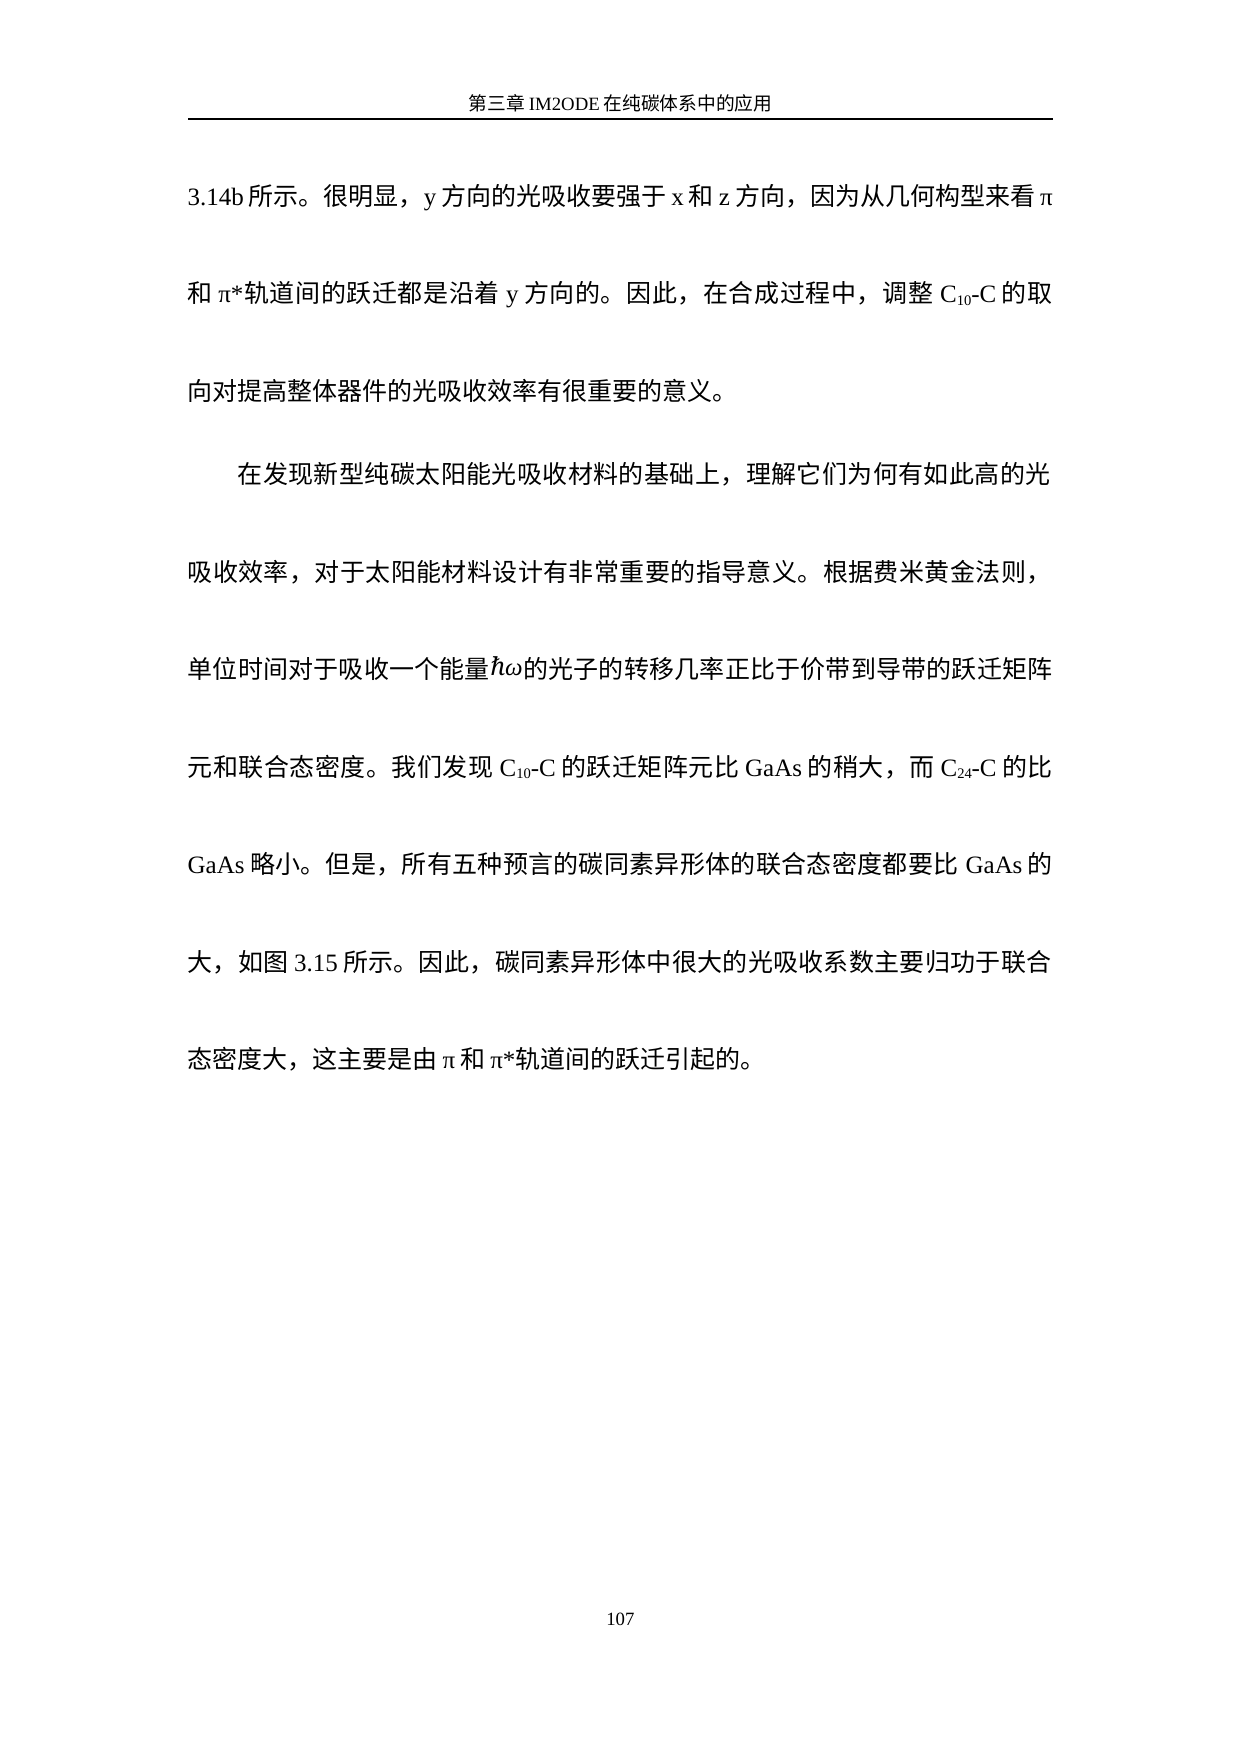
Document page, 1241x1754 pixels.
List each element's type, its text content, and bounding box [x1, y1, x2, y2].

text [187, 162, 1053, 422]
text 在发现新型纯碳太阳能光吸收材料的基础上，理解它们为何有如此高的光吸收效率，对于太阳能材料设计有非常重要的指导意义。根据费米黄金法则，单位时间对于吸收一个能量的光子的转移几率正比于价带到导带的跃迁矩阵元和联合态密度。我们发现C10-C的跃迁矩阵元比GaAs的稍大，而C24-C的比GaAs略小。但是，所有五种预言的碳同素异形体的联合态密度都要比GaAs的大，如图3.15所示。因此，碳同素异形体中很大的光吸收系数主要归功于联合态密度大，这主要是由π和π*轨道间的跃迁引起的。 [187, 440, 1053, 1090]
